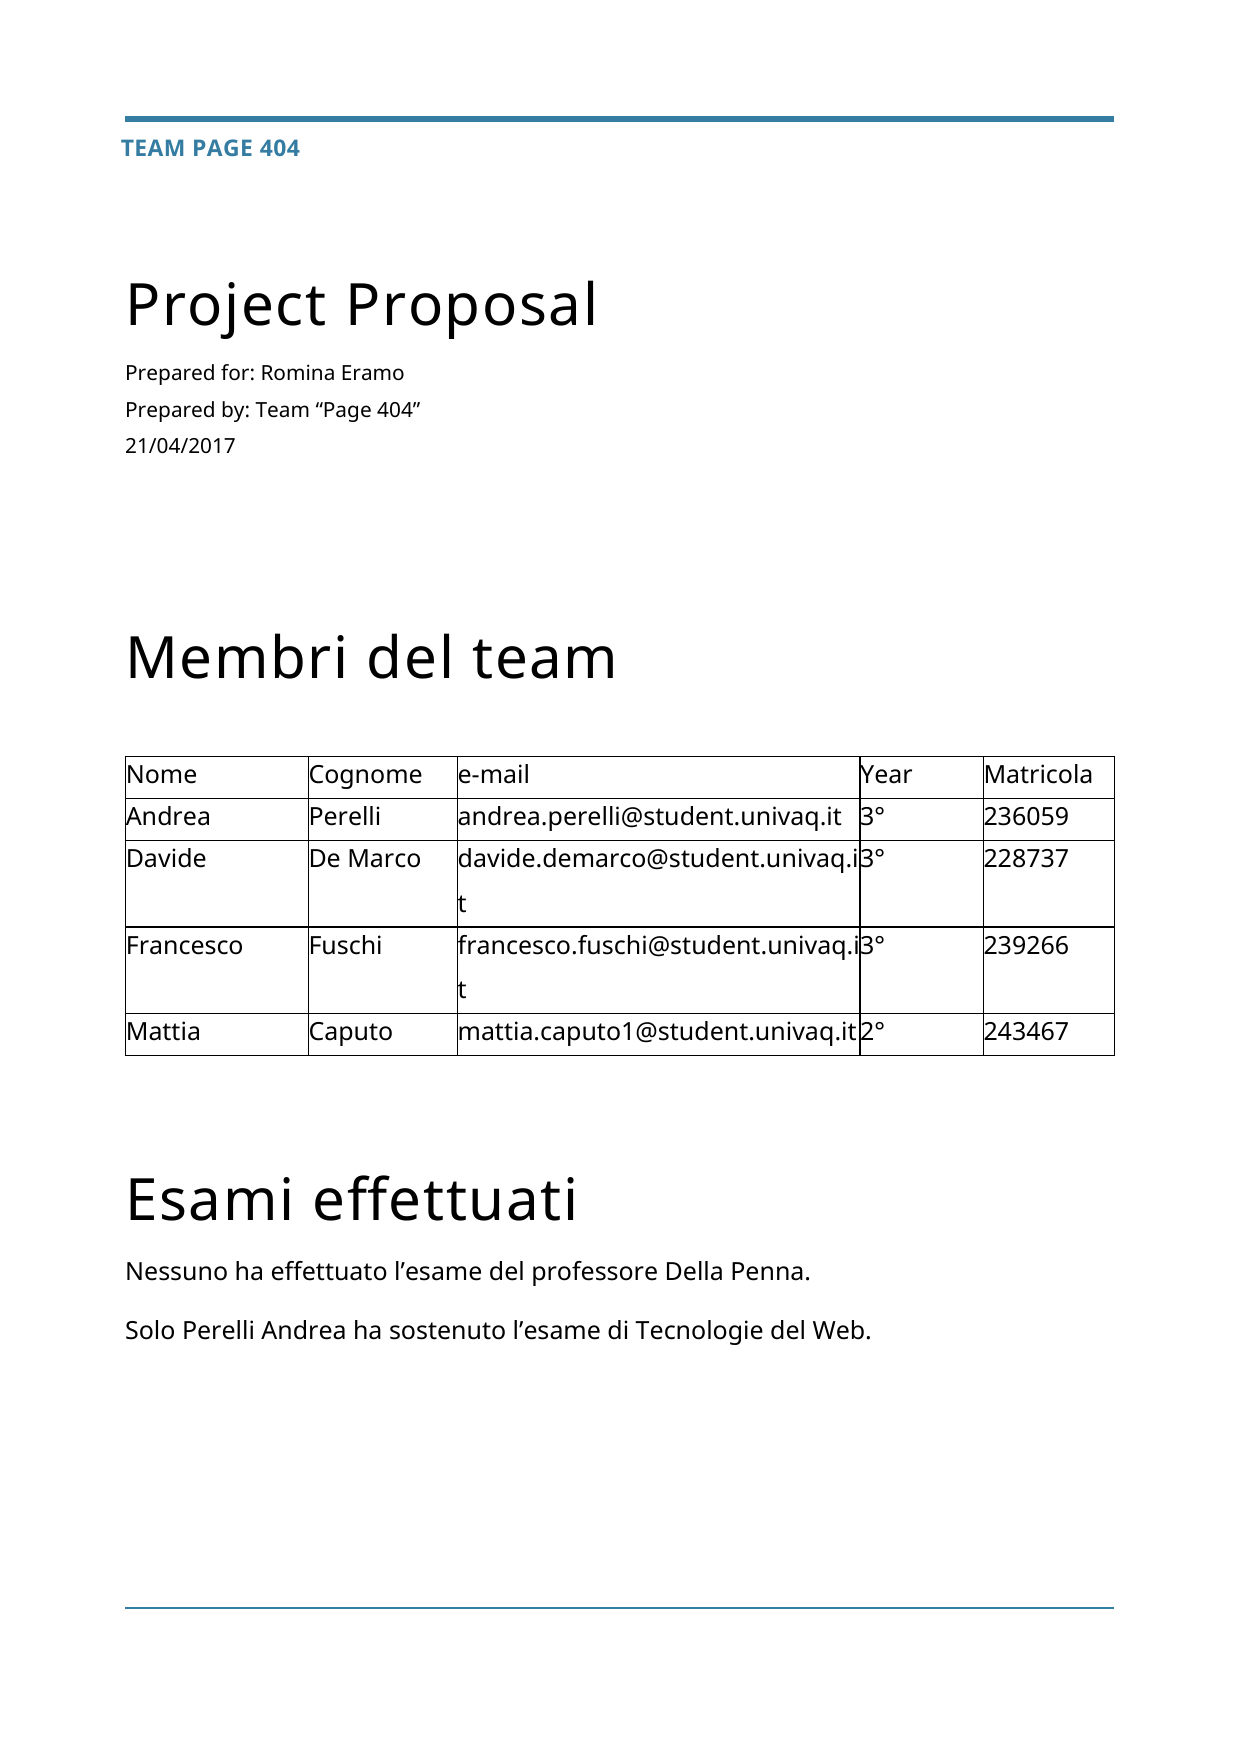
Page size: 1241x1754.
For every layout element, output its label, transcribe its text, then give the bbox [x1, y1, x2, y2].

table_cell 3° [861, 841, 983, 926]
table_cell Francesco [126, 928, 308, 1013]
table_cell Perelli [309, 799, 457, 840]
title Esami effettuati [125, 1158, 1115, 1238]
table_cell Davide [126, 841, 308, 926]
table_cell mattia.caputo1@student.univaq.it [458, 1014, 859, 1055]
table_cell 243467 [984, 1014, 1114, 1055]
table_header e-mail [458, 757, 859, 798]
title Project Proposal [125, 262, 1115, 342]
table_header Matricola [984, 757, 1114, 798]
table_cell 236059 [984, 799, 1114, 840]
text Solo Perelli Andrea ha sostenuto l’esame di Tecnologie del Web. [125, 1313, 1115, 1347]
table_cell 2° [861, 1014, 983, 1055]
table_header Year [861, 757, 983, 798]
table_header Cognome [309, 757, 457, 798]
table_cell davide.demarco@student.univaq.it [458, 841, 859, 926]
table_cell Mattia [126, 1014, 308, 1055]
table_cell Caputo [309, 1014, 457, 1055]
table_cell francesco.fuschi@student.univaq.it [458, 928, 859, 1013]
text Prepared by: Team “Page 404” [125, 395, 1115, 423]
text Prepared for: Romina Eramo [125, 358, 1115, 386]
text 21/04/2017 [125, 432, 1115, 460]
table_cell 3° [861, 799, 983, 840]
table_header Nome [126, 757, 308, 798]
table_cell Andrea [126, 799, 308, 840]
table_cell Fuschi [309, 928, 457, 1013]
table_cell De Marco [309, 841, 457, 926]
table_cell 239266 [984, 928, 1114, 1013]
text Nessuno ha effettuato l’esame del professore Della Penna. [125, 1253, 1115, 1287]
title Membri del team [125, 616, 1115, 695]
table_cell 3° [861, 928, 983, 1013]
table_cell 228737 [984, 841, 1114, 926]
table_cell andrea.perelli@student.univaq.it [458, 799, 859, 840]
